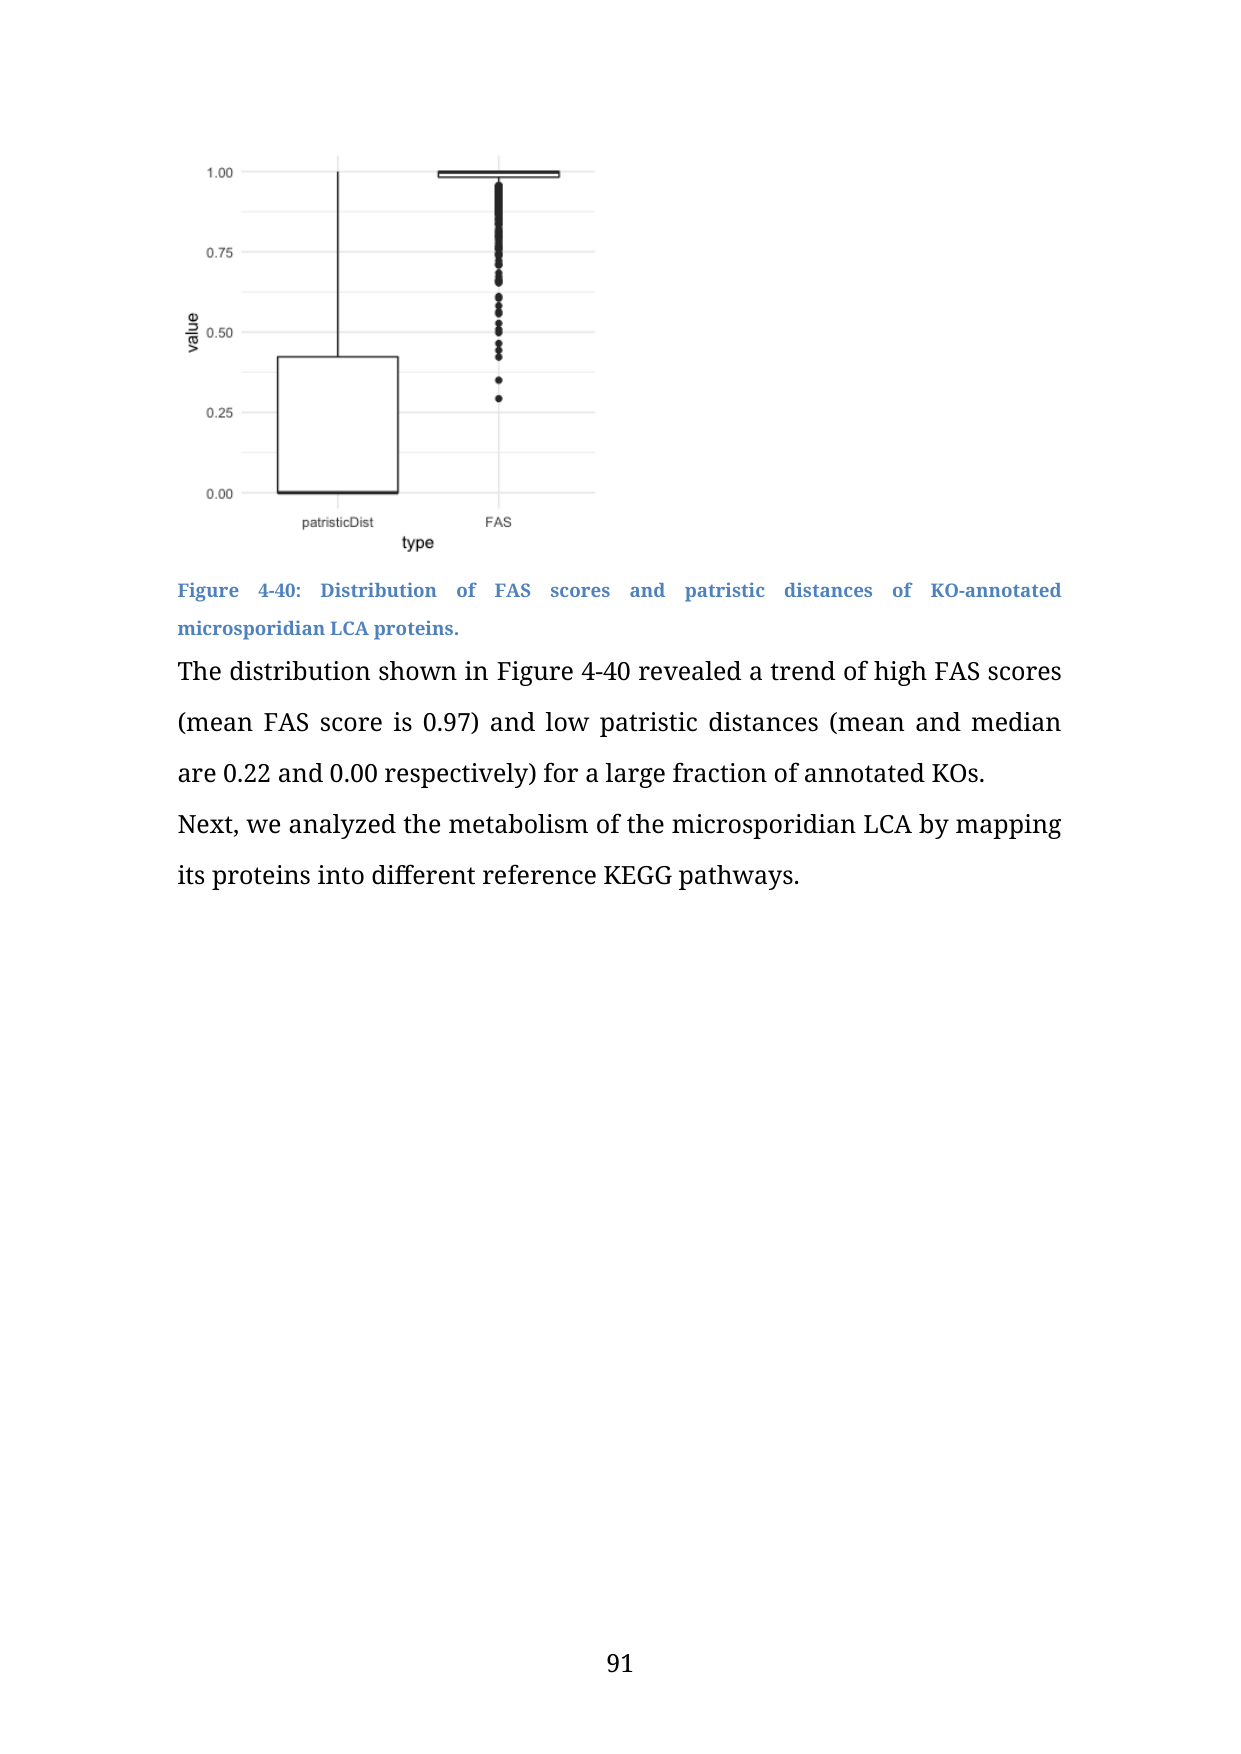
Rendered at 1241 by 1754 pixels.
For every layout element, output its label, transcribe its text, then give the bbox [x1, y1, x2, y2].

text Next, we analyzed the metabolism of the microsporidian LCA by mapping its proteins into different reference KEGG pathways. [177, 806, 1063, 892]
picture [177, 147, 604, 560]
